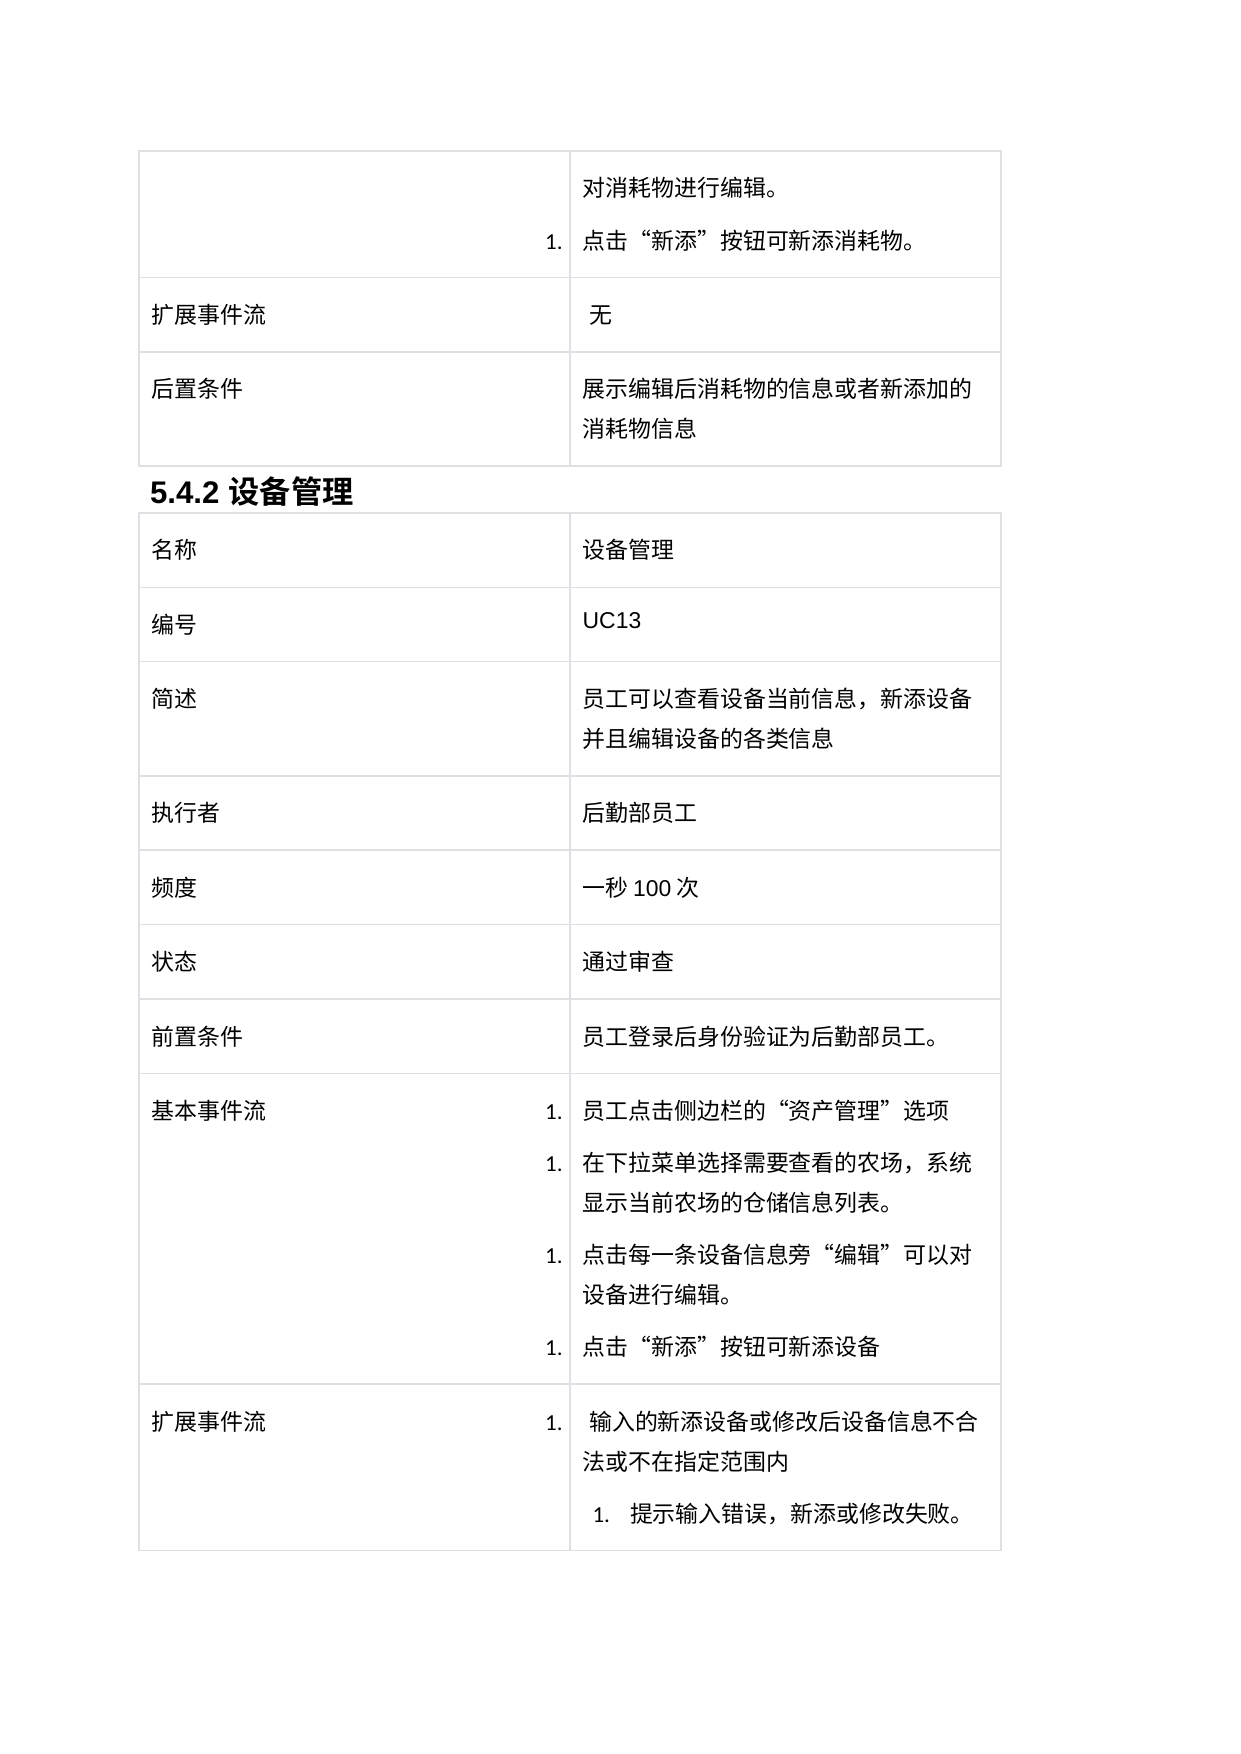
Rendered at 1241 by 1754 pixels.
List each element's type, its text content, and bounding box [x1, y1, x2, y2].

table_cell 员工登录后身份验证为后勤部员工。 [571, 1000, 1000, 1072]
table_header 名称 [140, 514, 569, 586]
table_cell 员工可以查看设备当前信息，新添设备并且编辑设备的各类信息 [571, 662, 1000, 775]
table_cell 输入的新添设备或修改后设备信息不合法或不在指定范围内 提示输入错误，新添或修改失败。 [571, 1385, 1000, 1550]
table_cell 展示编辑后消耗物的信息或者新添加的消耗物信息 [571, 353, 1000, 465]
table_cell 通过审查 [571, 925, 1000, 998]
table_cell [571, 152, 1000, 277]
table_cell 执行者 [140, 777, 569, 849]
table_cell 一秒100次 [571, 851, 1000, 924]
table_cell 员工点击侧边栏的“资产管理”选项 在下拉菜单选择需要查看的农场，系统显示当前农场的仓储信息列表。 点击每一条设备信息旁“编辑”可以对设备进行编辑。 点击“新添”按钮可新添设备 [571, 1074, 1000, 1383]
table_cell UC13 [571, 588, 1000, 661]
table_cell 前置条件 [140, 1000, 569, 1072]
table_cell 后勤部员工 [571, 777, 1000, 849]
table_cell 简述 [140, 662, 569, 775]
table_cell 编号 [140, 588, 569, 661]
table_cell 频度 [140, 851, 569, 924]
table_cell 后置条件 [140, 353, 569, 465]
table_cell 扩展事件流 [140, 278, 569, 351]
table_cell 状态 [140, 925, 569, 998]
table_cell 基本事件流 [140, 152, 569, 277]
table_cell 扩展事件流 [140, 1385, 569, 1550]
table_header 设备管理 [571, 514, 1000, 586]
table_cell 基本事件流 [140, 1074, 569, 1383]
table_cell 无 [571, 278, 1000, 351]
